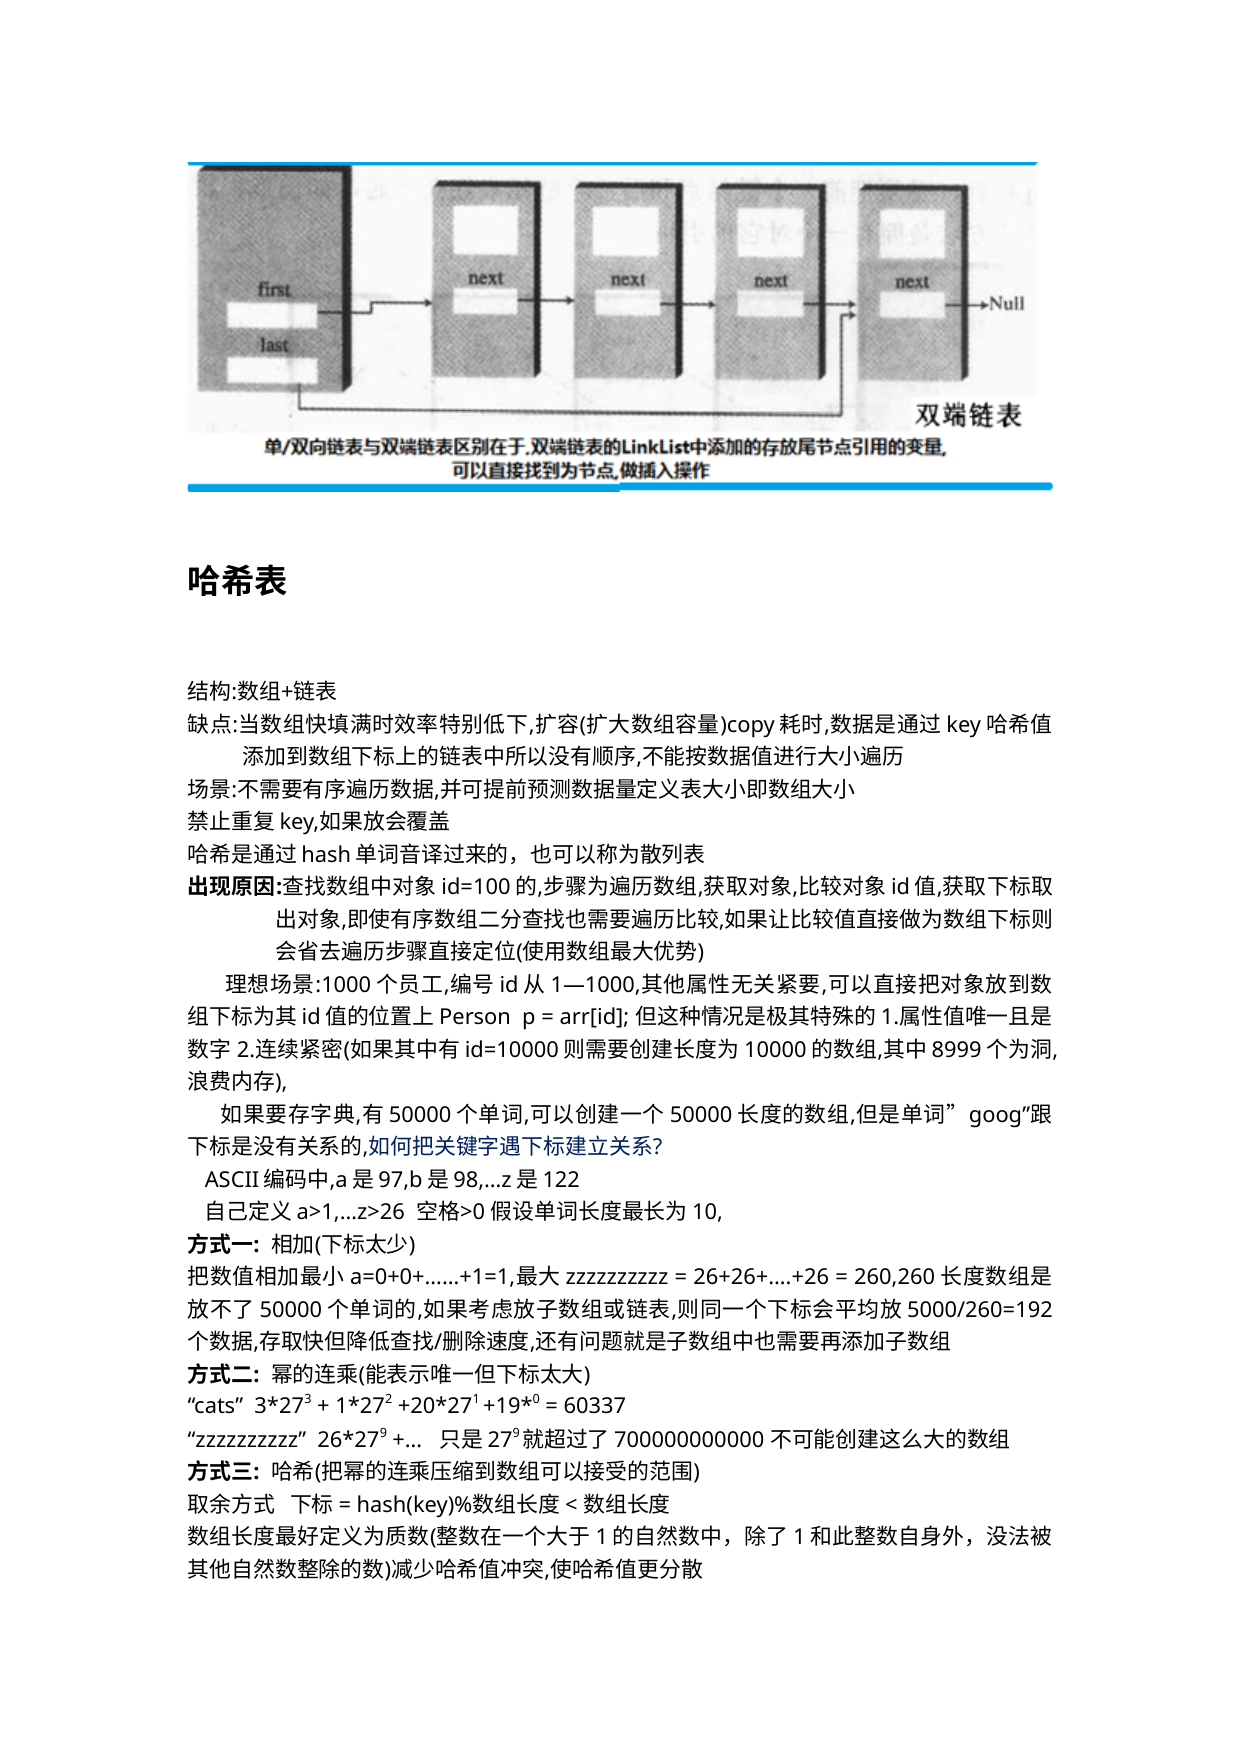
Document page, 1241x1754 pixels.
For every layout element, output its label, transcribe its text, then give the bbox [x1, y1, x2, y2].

picture [187, 162, 1053, 485]
text 场景:不需要有序遍历数据,并可提前预测数据量定义表大小即数组大小 [187, 771, 1053, 804]
text 把数值相加最小a=0+0+……+1=1,最大zzzzzzzzzz = 26+26+….+26 = 260,260长度数组是放不了50000个单词的,如果考虑放子数组或链表,则同一个下标会平均放5000/260=192个数据,存取快但降低查找/删除速度,还有问题就是子数组中也需要再添加子数组 [187, 1259, 1053, 1356]
text 哈希是通过hash单词音译过来的，也可以称为散列表 [187, 836, 1053, 869]
text ASCII编码中,a是97,b是98,…z是122 [187, 1161, 1053, 1194]
text 理想场景:1000个员工,编号id从1—1000,其他属性无关紧要,可以直接把对象放到数组下标为其id值的位置上Person p = arr[id]; 但这种情况是极其特殊的1.属性值唯一且是数字 2.连续紧密(如果其中有id=10000则需要创建长度为10000的数组,其中8999个为洞,浪费内存), [187, 966, 1053, 1096]
text 数组长度最好定义为质数(整数在一个大于1的自然数中，除了1和此整数自身外，没法被其他自然数整除的数)减少哈希值冲突,使哈希值更分散 [187, 1519, 1053, 1584]
text 自己定义a>1,…z>26 空格>0 假设单词长度最长为10, [187, 1194, 1053, 1226]
text 缺点:当数组快填满时效率特别低下,扩容(扩大数组容量)copy耗时,数据是通过key哈希值添加到数组下标上的链表中所以没有顺序,不能按数据值进行大小遍历 [187, 706, 1053, 771]
text 方式一: 相加(下标太少) [187, 1226, 1053, 1259]
text “cats” 3*273 + 1*272 +20*271 +19*0 = 60337 [187, 1389, 1053, 1421]
text 出现原因:查找数组中对象id=100的,步骤为遍历数组,获取对象,比较对象id值,获取下标取出对象,即使有序数组二分查找也需要遍历比较,如果让比较值直接做为数组下标则会省去遍历步骤直接定位(使用数组最大优势) [187, 869, 1053, 966]
text 如果要存字典,有50000个单词,可以创建一个50000长度的数组,但是单词”goog”跟下标是没有关系的,如何把关键字遇下标建立关系? [187, 1096, 1053, 1161]
text “zzzzzzzzzz” 26*279 +… 只是279就超过了700000000000 不可能创建这么大的数组 [187, 1421, 1053, 1454]
text 方式三: 哈希(把幂的连乘压缩到数组可以接受的范围) [187, 1454, 1053, 1486]
text 取余方式 下标 = hash(key)%数组长度 < 数组长度 [187, 1486, 1053, 1519]
text 禁止重复key,如果放会覆盖 [187, 804, 1053, 836]
text 结构:数组+链表 [187, 674, 1053, 706]
text 方式二: 幂的连乘(能表示唯一但下标太大) [187, 1356, 1053, 1389]
subtitle 哈希表 [187, 547, 1053, 612]
